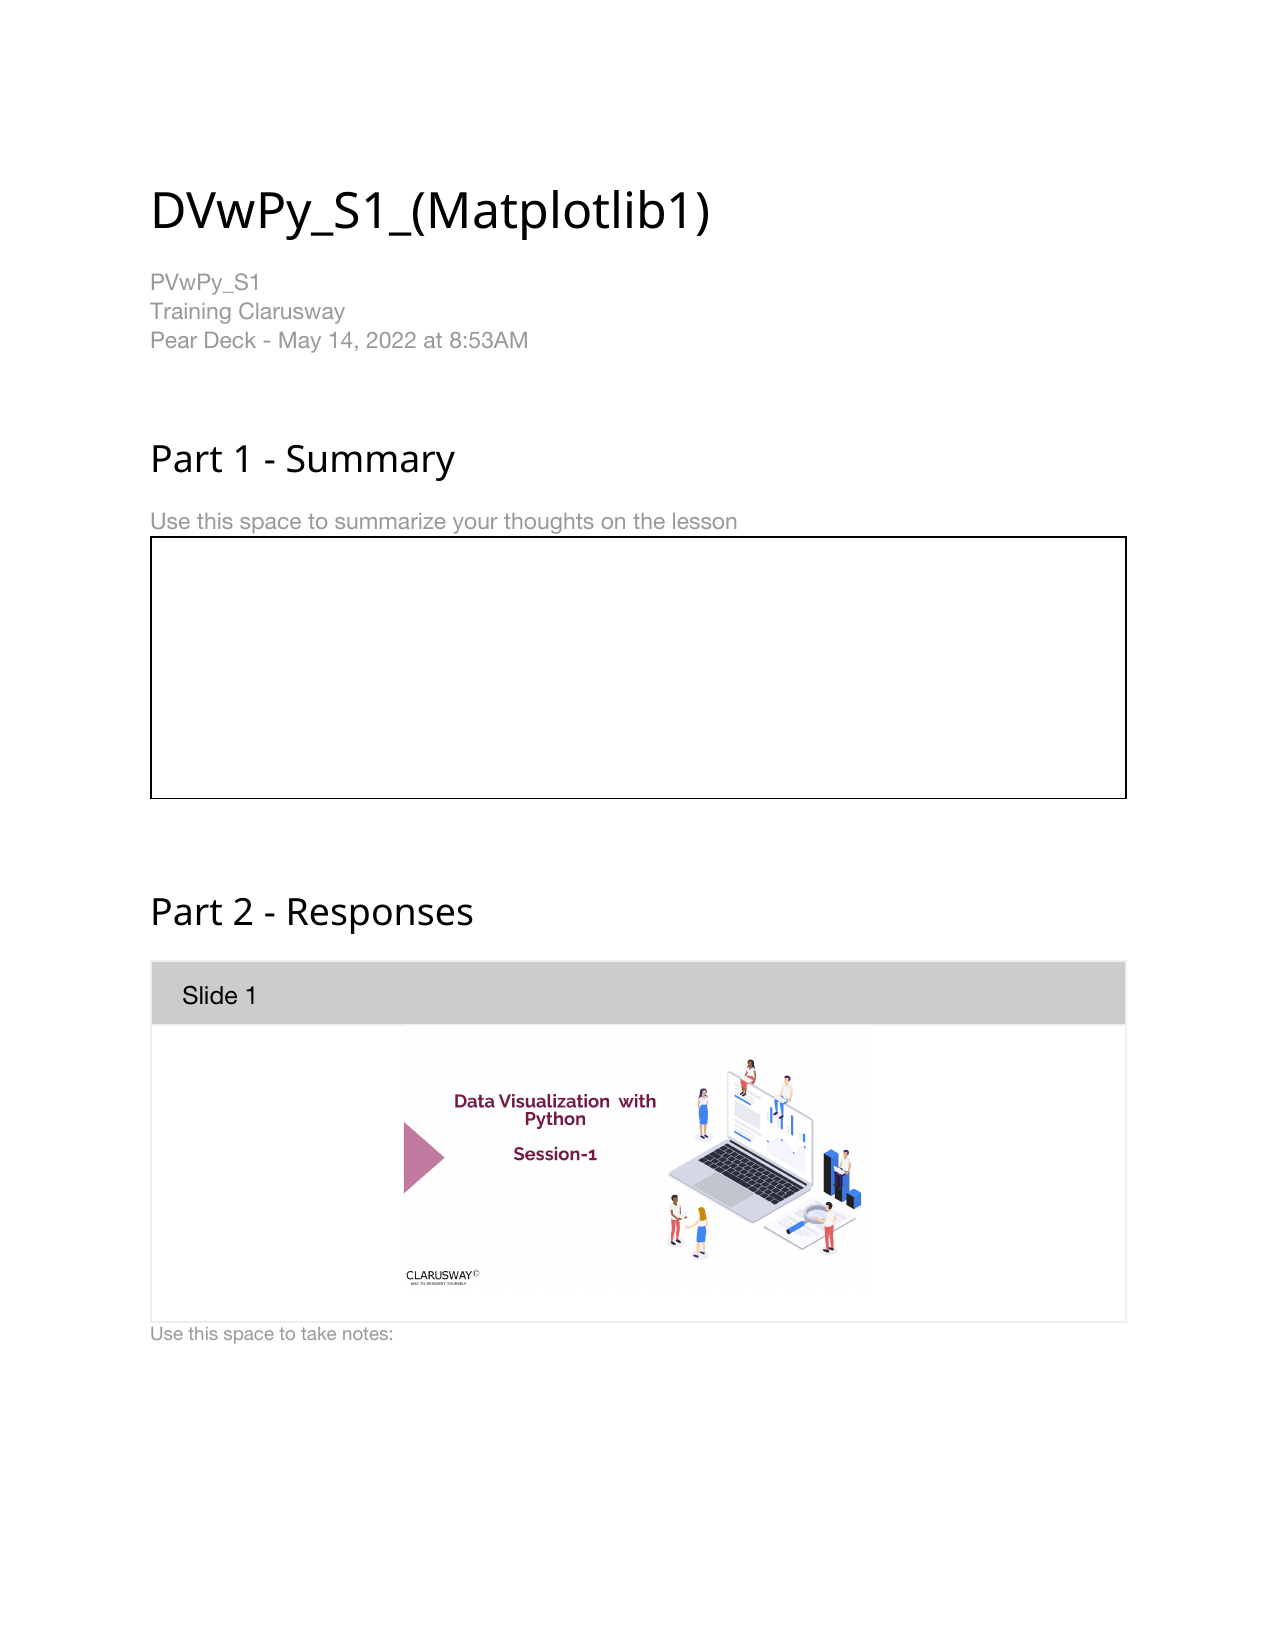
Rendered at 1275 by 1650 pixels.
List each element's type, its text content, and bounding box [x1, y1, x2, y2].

table_header Slide 1 [152, 962, 1125, 1024]
table_header [152, 538, 1125, 797]
subtitle DVwPy_S1_(Matplotlib1) [150, 175, 1125, 243]
table_cell [152, 1026, 1125, 1321]
text Pear Deck - May 14, 2022 at 8:53AM [150, 326, 1125, 355]
subtitle Part 1 - Summary [150, 433, 1125, 484]
picture [403, 1025, 873, 1290]
subtitle Part 2 - Responses [150, 886, 1125, 937]
text PVwPy_S1 [150, 268, 1125, 297]
text Training Clarusway [150, 297, 1125, 326]
text Use this space to take notes: [150, 1323, 1125, 1346]
text Use this space to summarize your thoughts on the lesson [150, 507, 1125, 536]
